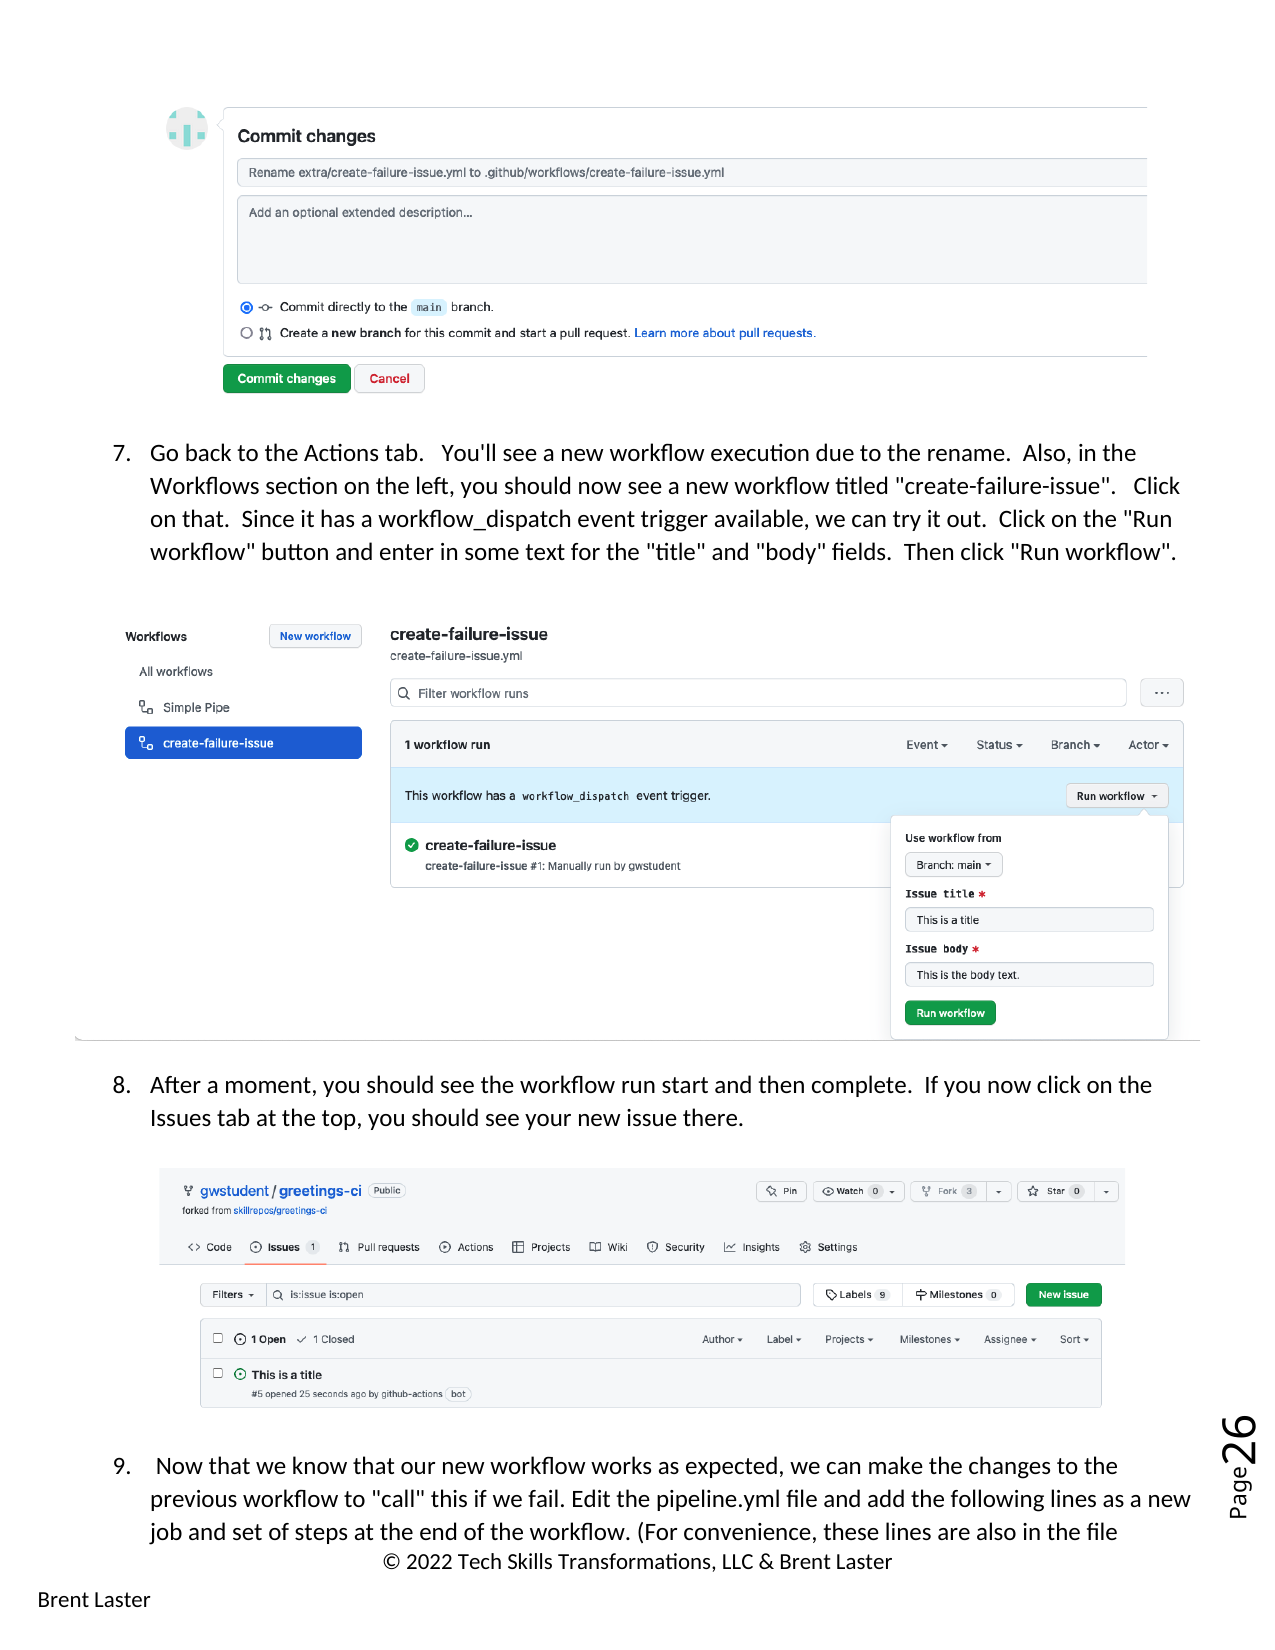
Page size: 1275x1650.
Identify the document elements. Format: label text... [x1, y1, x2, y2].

picture [150, 103, 1148, 403]
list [112, 1450, 1200, 1547]
list After a moment, you should see the workflow run start and then complete. If you now click on the Issues tab at the top, you should see your new issue there. [112, 1069, 1200, 1133]
picture [75, 597, 1200, 1041]
list Go back to the Actions tab. You'll see a new workflow execution due to the rename. Also, in the Workflows section on the left, you should now see a new workflow titled "create-failure-issue". Click on that. Since it has a workflow_dispatch event trigger available, we can try it out. Click on the "Run workflow" button and enter in some text for the "title" and "body" fields. Then click "Run workflow". [112, 437, 1200, 567]
picture [159, 1168, 1126, 1422]
